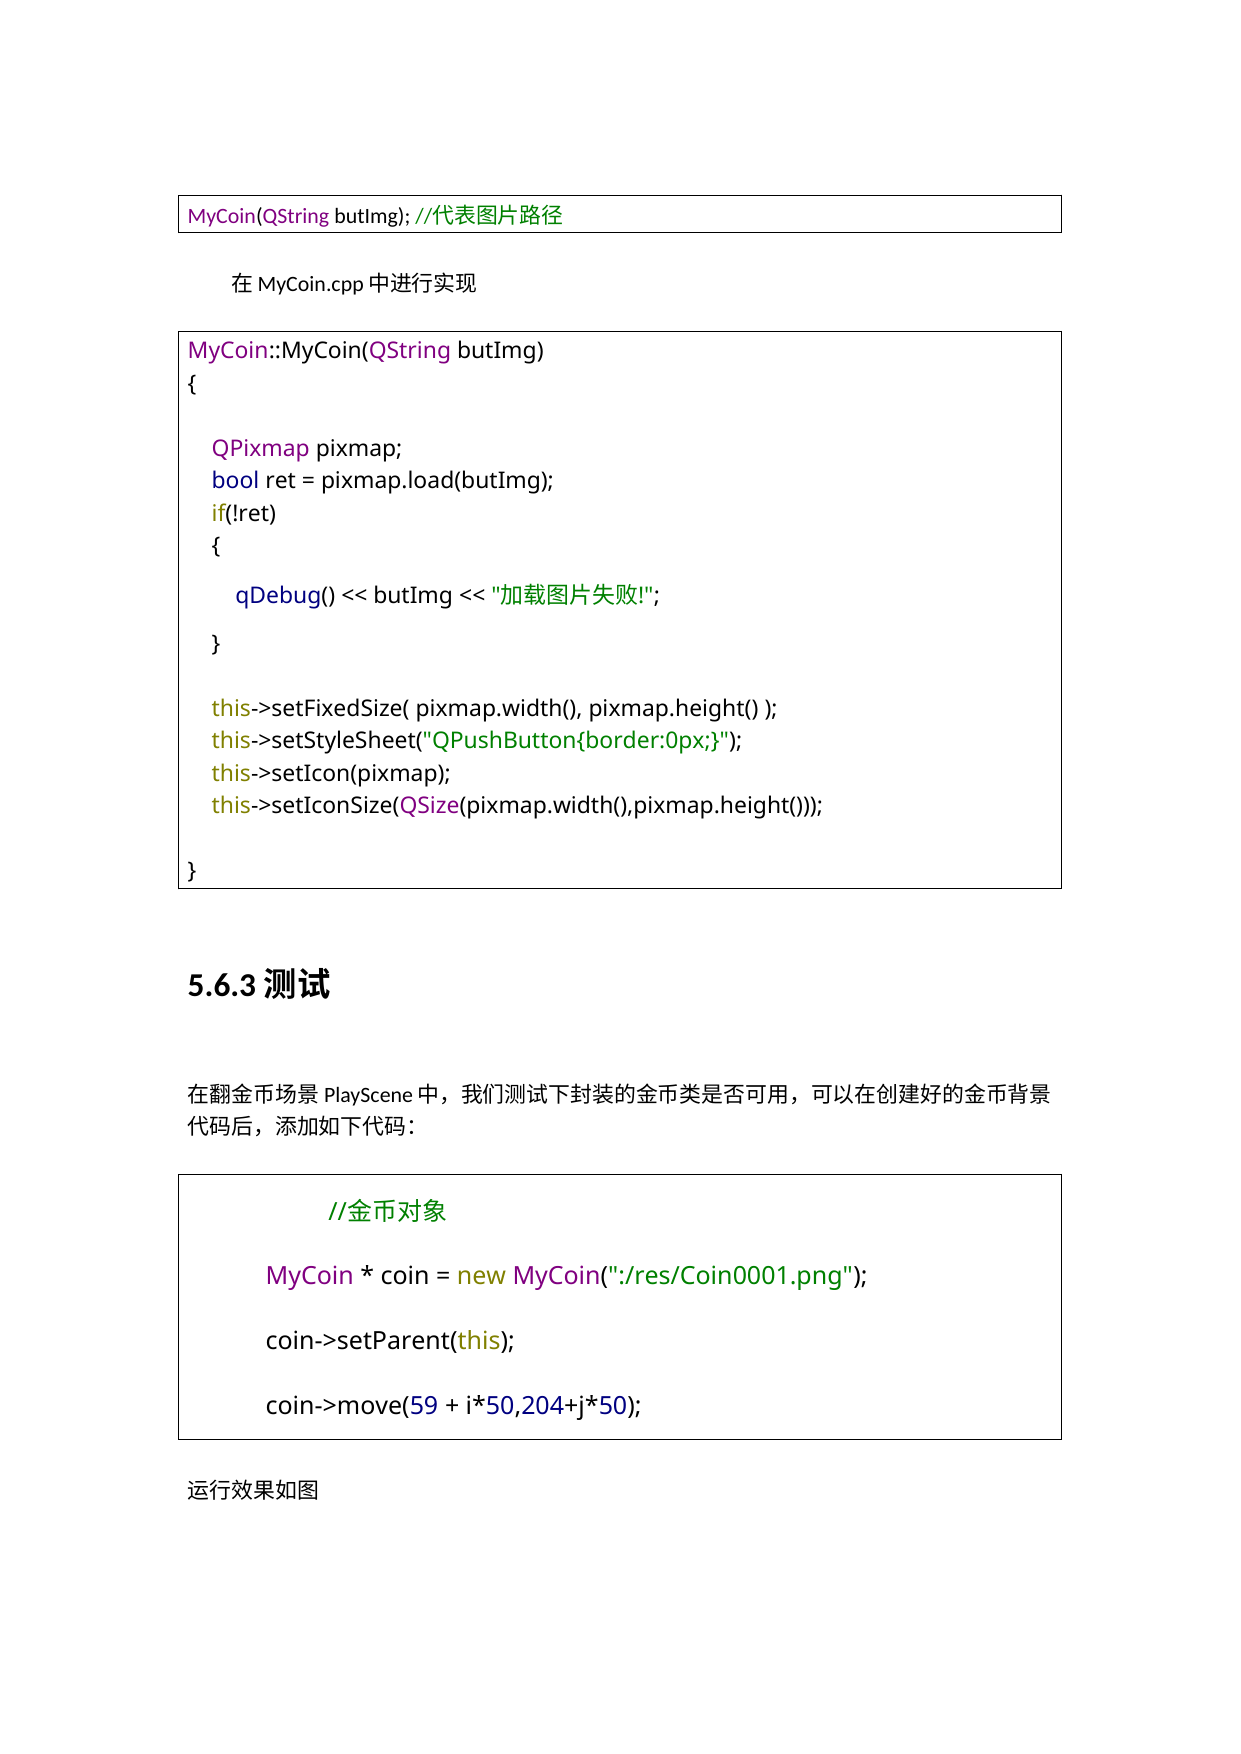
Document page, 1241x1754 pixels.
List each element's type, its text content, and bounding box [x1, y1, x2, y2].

text 在MyCoin.cpp中进行实现 [187, 266, 1053, 298]
subtitle 5.6.3 测试 [187, 949, 1053, 1014]
text qDebug() << butImg << "加载图片失败!"; [187, 561, 1053, 626]
text //金币对象 [179, 1175, 1061, 1242]
text 运行效果如图 [187, 1472, 1053, 1505]
text MyCoin * coin = new MyCoin(":/res/Coin0001.png"); [187, 1242, 1053, 1307]
text QPixmap pixmap; [187, 431, 1053, 464]
text bool ret = pixmap.load(butImg); [187, 464, 1053, 496]
text } [179, 851, 1061, 888]
text this->setStyleSheet("QPushButton{border:0px;}"); [187, 724, 1053, 756]
text MyCoin(QString butImg); //代表图片路径 [179, 196, 1061, 232]
text coin->move(59 + i*50,204+j*50); [179, 1369, 1061, 1439]
text } [187, 626, 1053, 659]
text { [187, 529, 1053, 561]
text if(!ret) [187, 496, 1053, 529]
text 在翻金币场景 PlayScene中，我们测试下封装的金币类是否可用，可以在创建好的金币背景代码后，添加如下代码： [187, 1076, 1053, 1141]
text this->setFixedSize( pixmap.width(), pixmap.height() ); [187, 691, 1053, 724]
text MyCoin::MyCoin(QString butImg) [179, 332, 1061, 366]
text coin->setParent(this); [187, 1307, 1053, 1369]
text this->setIconSize(QSize(pixmap.width(),pixmap.height())); [187, 789, 1053, 821]
text { [187, 366, 1053, 399]
text this->setIcon(pixmap); [187, 756, 1053, 789]
